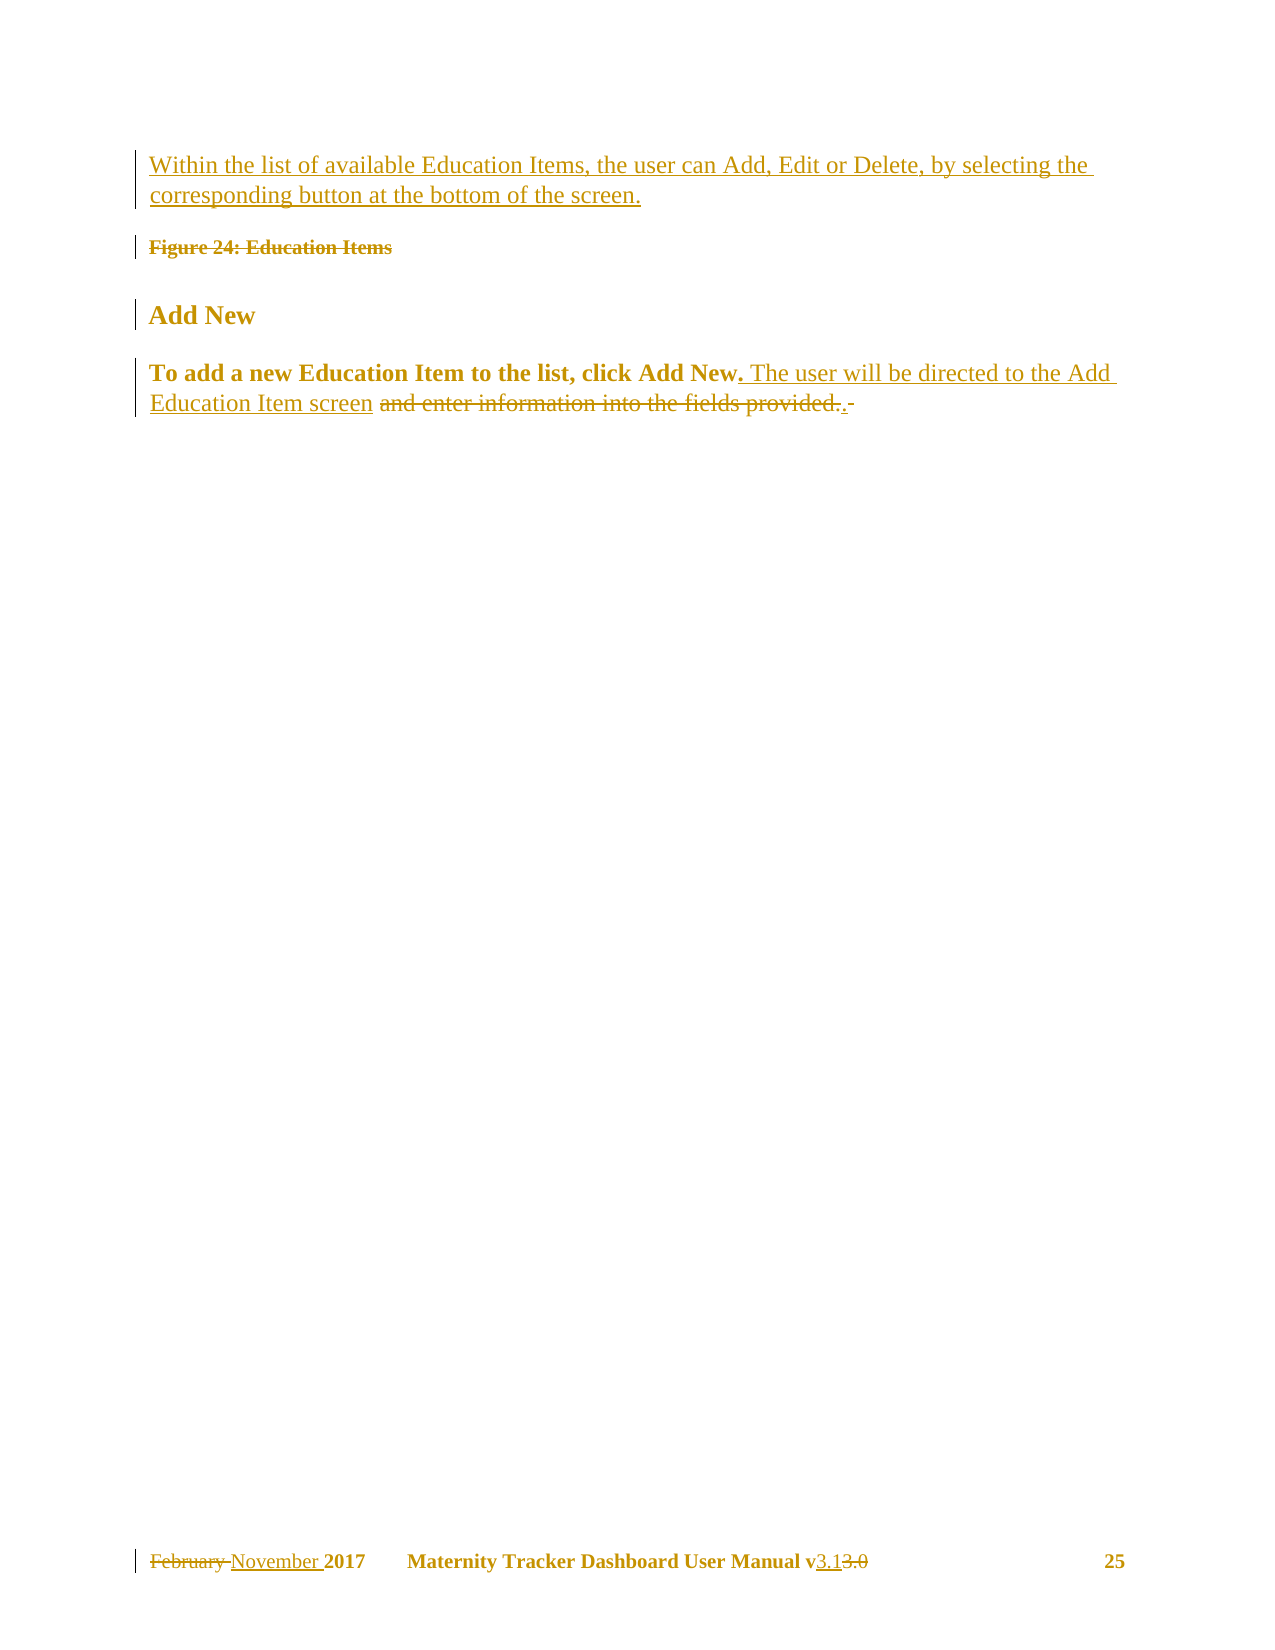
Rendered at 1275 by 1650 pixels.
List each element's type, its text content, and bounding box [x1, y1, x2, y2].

subtitle Add New [148, 299, 1125, 330]
text To add a new Education Item to the list, click Add New [148, 358, 1125, 417]
